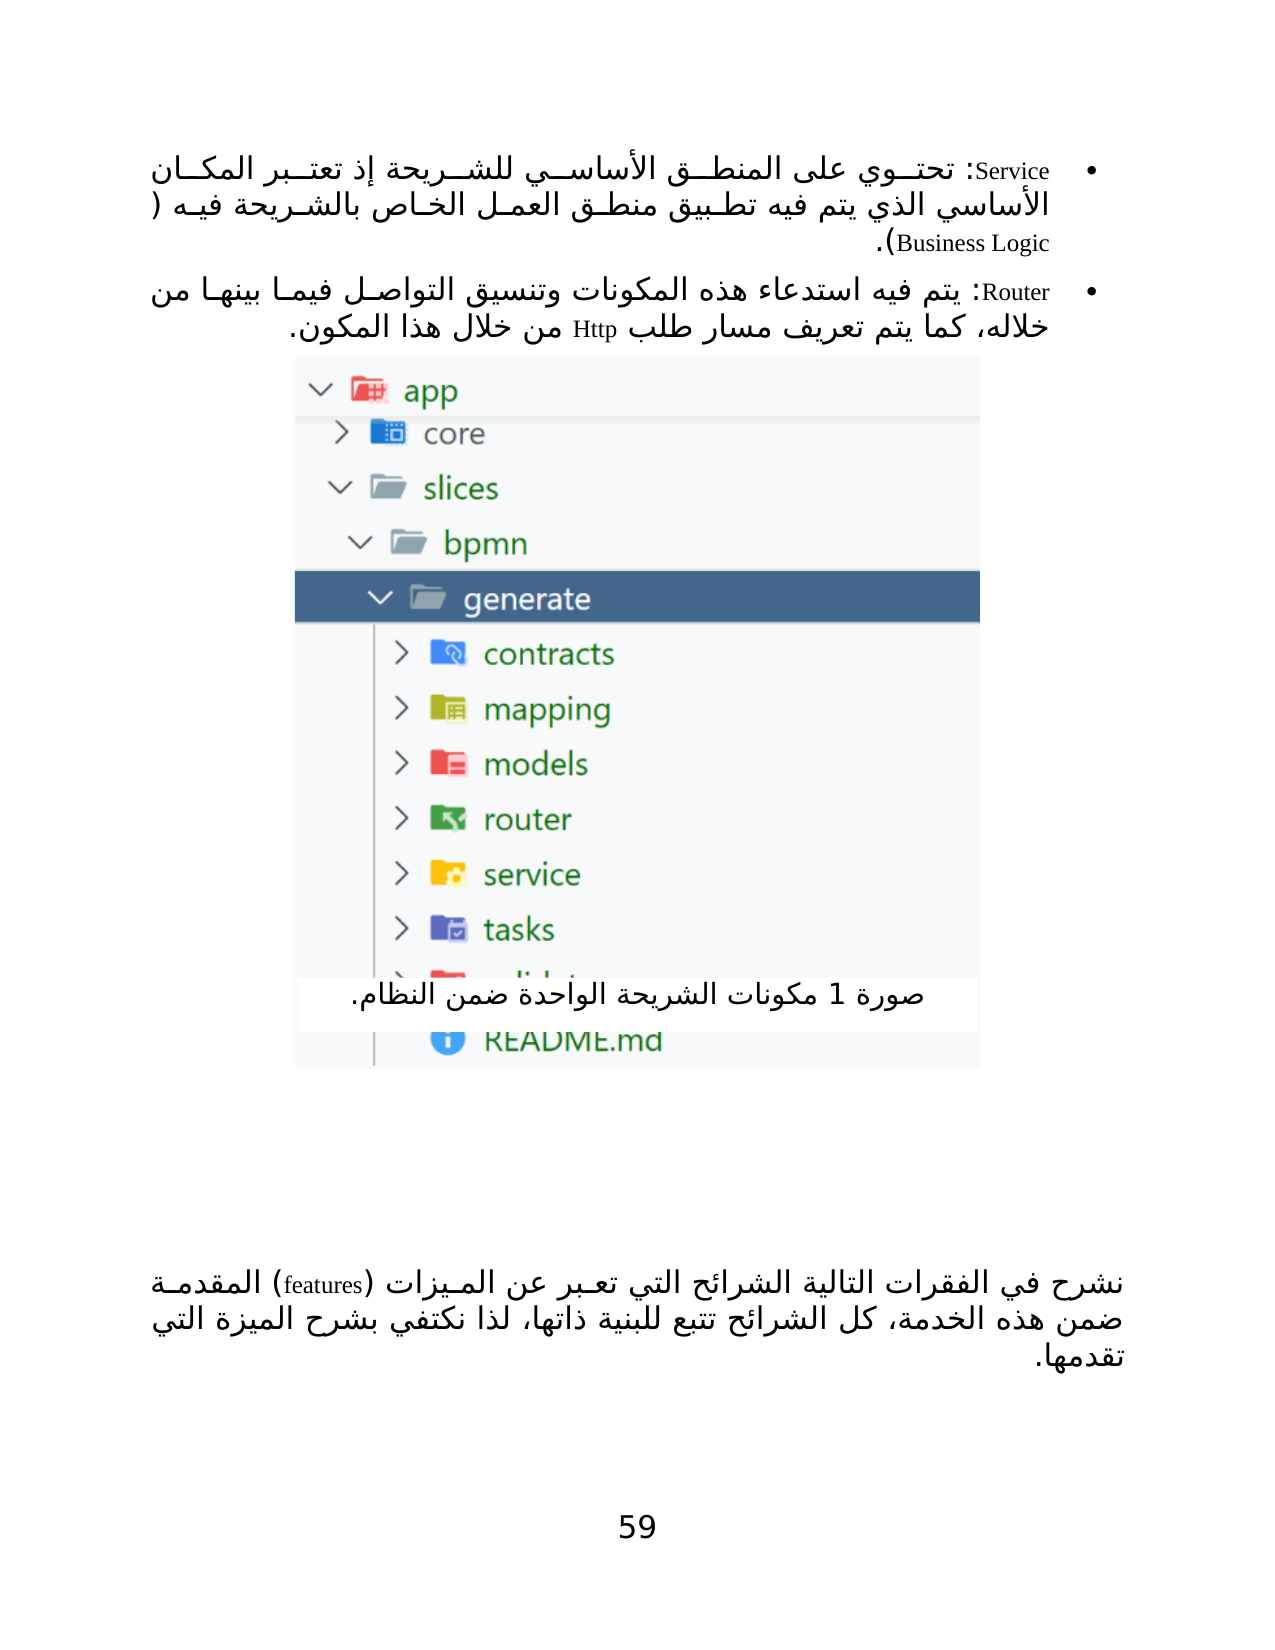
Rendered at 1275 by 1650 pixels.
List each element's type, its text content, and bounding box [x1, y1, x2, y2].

text نشرح في الفقرات التالية الشرائح التي تعبر عن الميزات (features) المقدمة ضمن هذه الخدمة، كل الشرائح تتبع للبنية ذاتها، لذا نكتفي بشرح الميزة التي تقدمها. [150, 1264, 1125, 1373]
picture [294, 356, 980, 1069]
list Router: يتم فيه استدعاء هذه المكونات وتنسيق التواصل فيما بينها من خلاله، كما يتم تعريف مسار طلب Http من خلال هذا المكون. [150, 272, 1087, 344]
list Service: تحتوي على المنطق الأساسي للشريحة إذ تعتبر المكان الأساسي الذي يتم فيه تطبيق منطق العمل الخاص بالشريحة فيه (Business Logic). [150, 150, 1087, 259]
